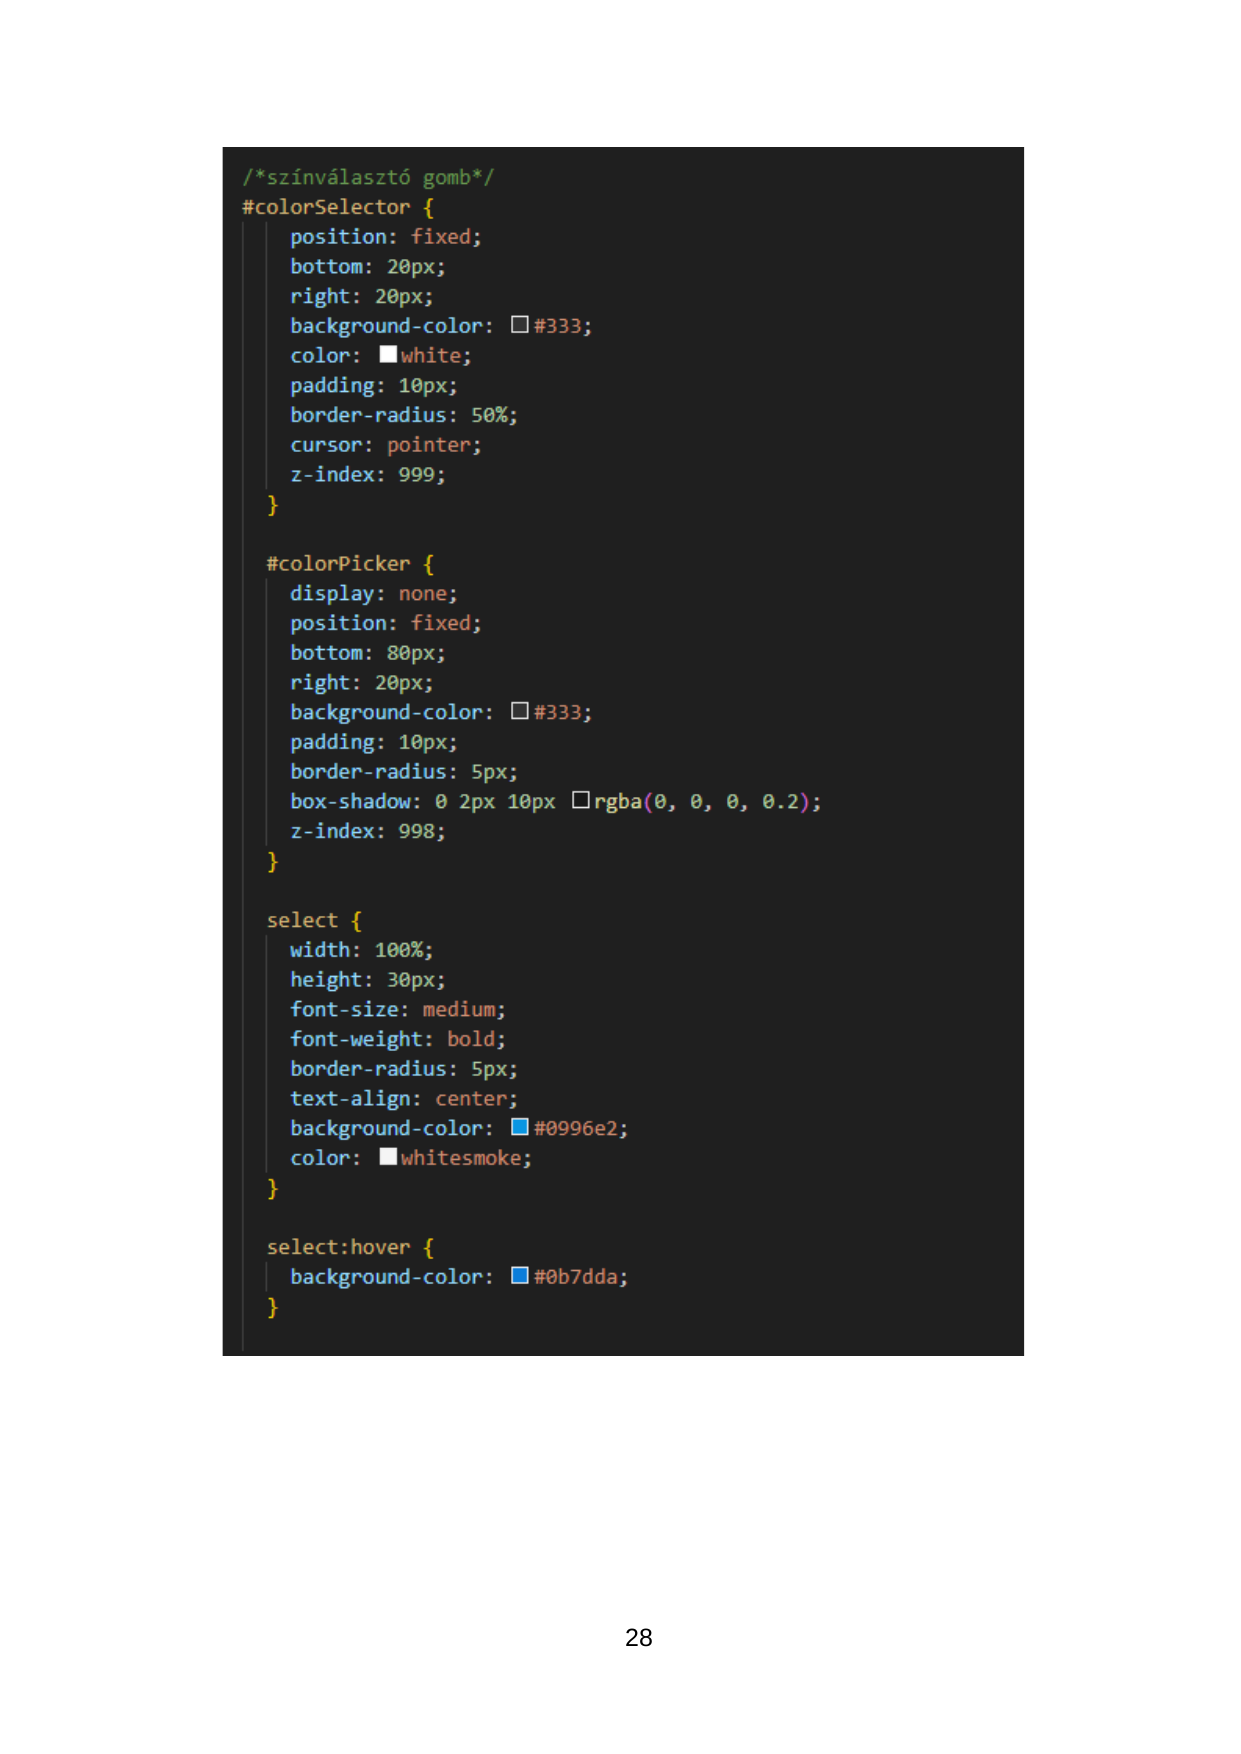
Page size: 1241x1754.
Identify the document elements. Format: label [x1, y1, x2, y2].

picture [222, 147, 1025, 1356]
